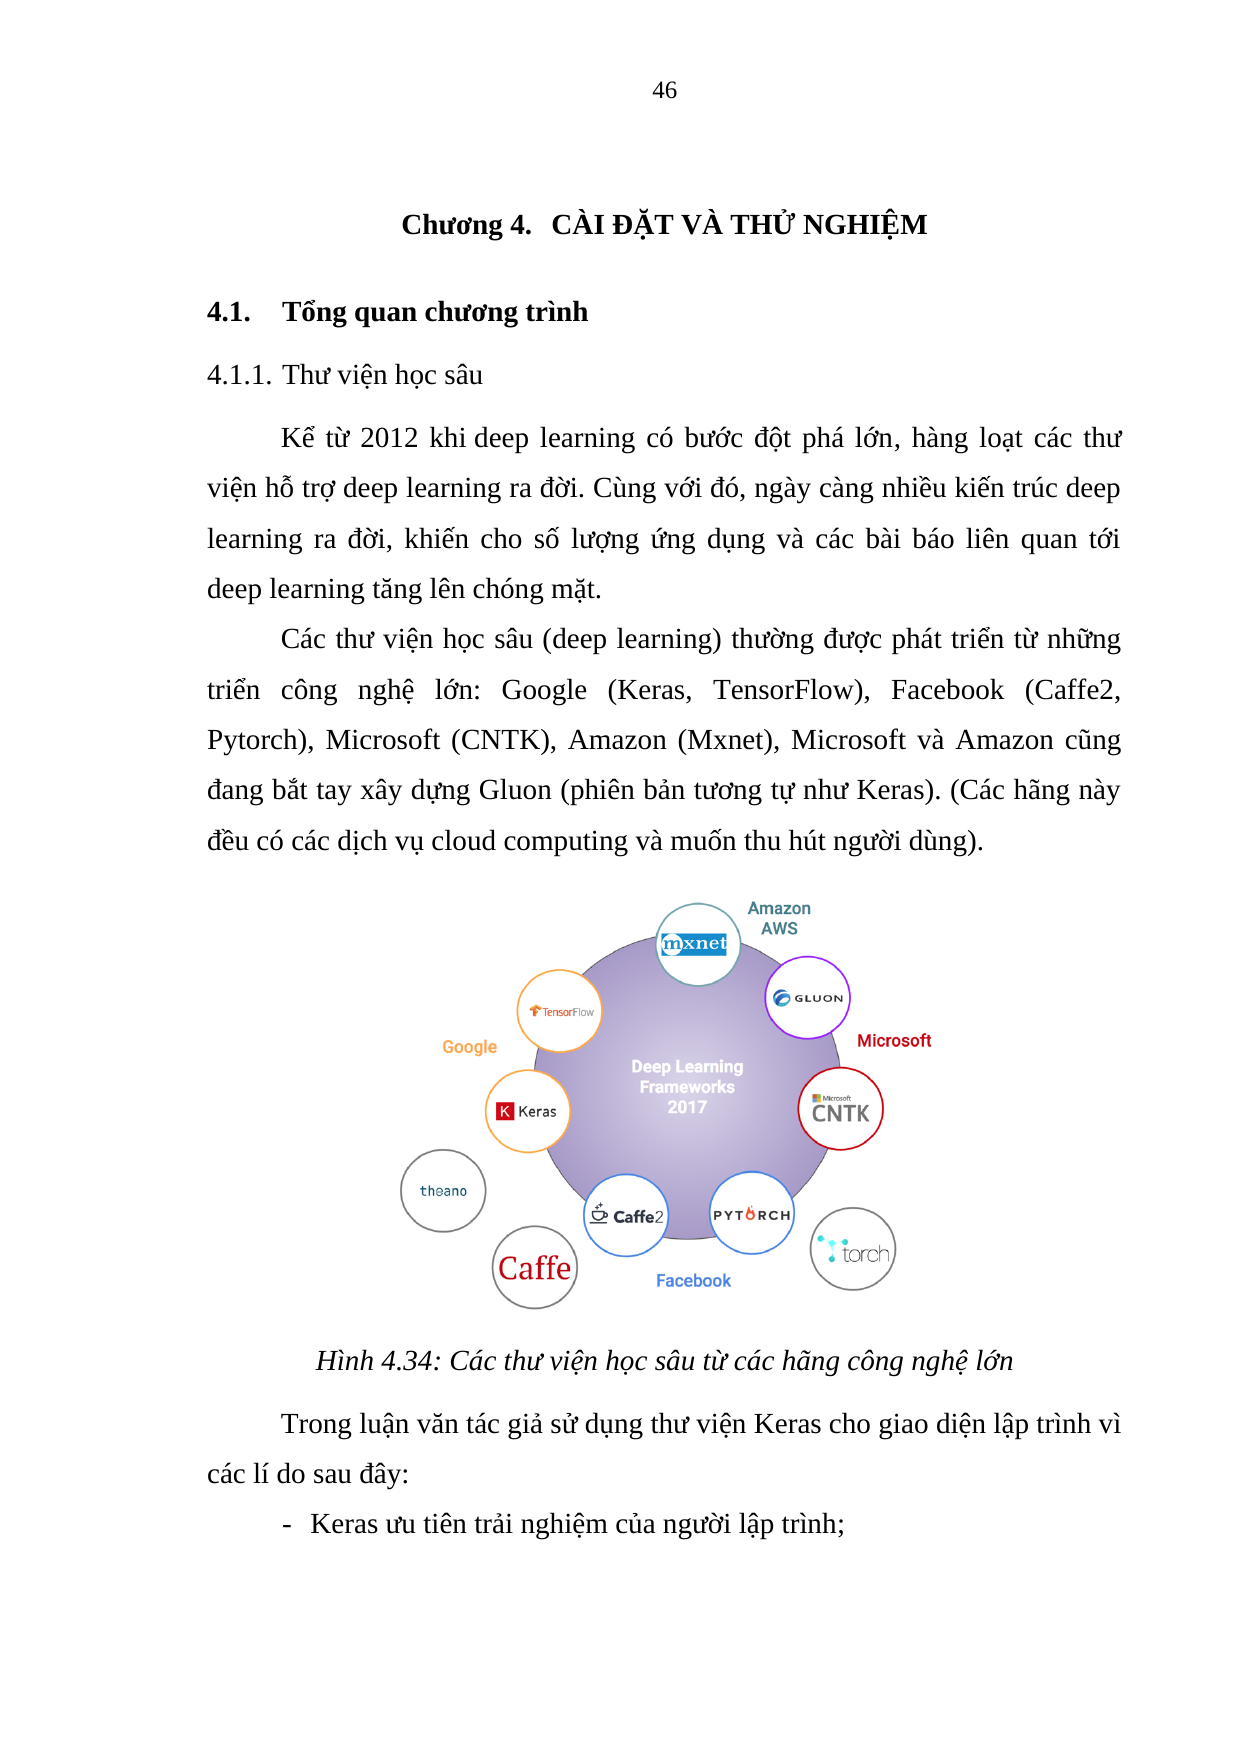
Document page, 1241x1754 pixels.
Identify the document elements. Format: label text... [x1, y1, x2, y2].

text Trong luận văn tác giả sử dụng thư viện Keras cho giao diện lập trình vì các lí do sau đây: [207, 1406, 1122, 1489]
picture [375, 873, 954, 1331]
text Kể từ 2012 khi deep learning có bước đột phá lớn, hàng loạt các thư viện hỗ trợ deep learning ra đời. Cùng với đó, ngày càng nhiều kiến trúc deep learning ra đời, khiến cho số lượng ứng dụng và các bài báo liên quan tới deep learning tăng lên chóng mặt. [207, 420, 1122, 605]
subtitle CÀI ĐẶT VÀ THỬ NGHIỆM [207, 207, 1122, 240]
text Các thư viện học sâu (deep learning) thường được phát triển từ những triển công nghệ lớn: Google (Keras, TensorFlow), Facebook (Caffe2, Pytorch), Microsoft (CNTK), Amazon (Mxnet), Microsoft và Amazon cũng đang bắt tay xây dựng Gluon (phiên bản tương tự như Keras). (Các hãng này đều có các dịch vụ cloud computing và muốn thu hút người dùng). [207, 621, 1122, 856]
list Keras ưu tiên trải nghiệm của người lập trình; [207, 1506, 1122, 1540]
subtitle Tổng quan chương trình [207, 294, 1122, 328]
subtitle Thư viện học sâu [207, 357, 1122, 391]
text Hình 4.1: Các thư viện học sâu từ các hãng công nghệ lớn [207, 1343, 1122, 1376]
